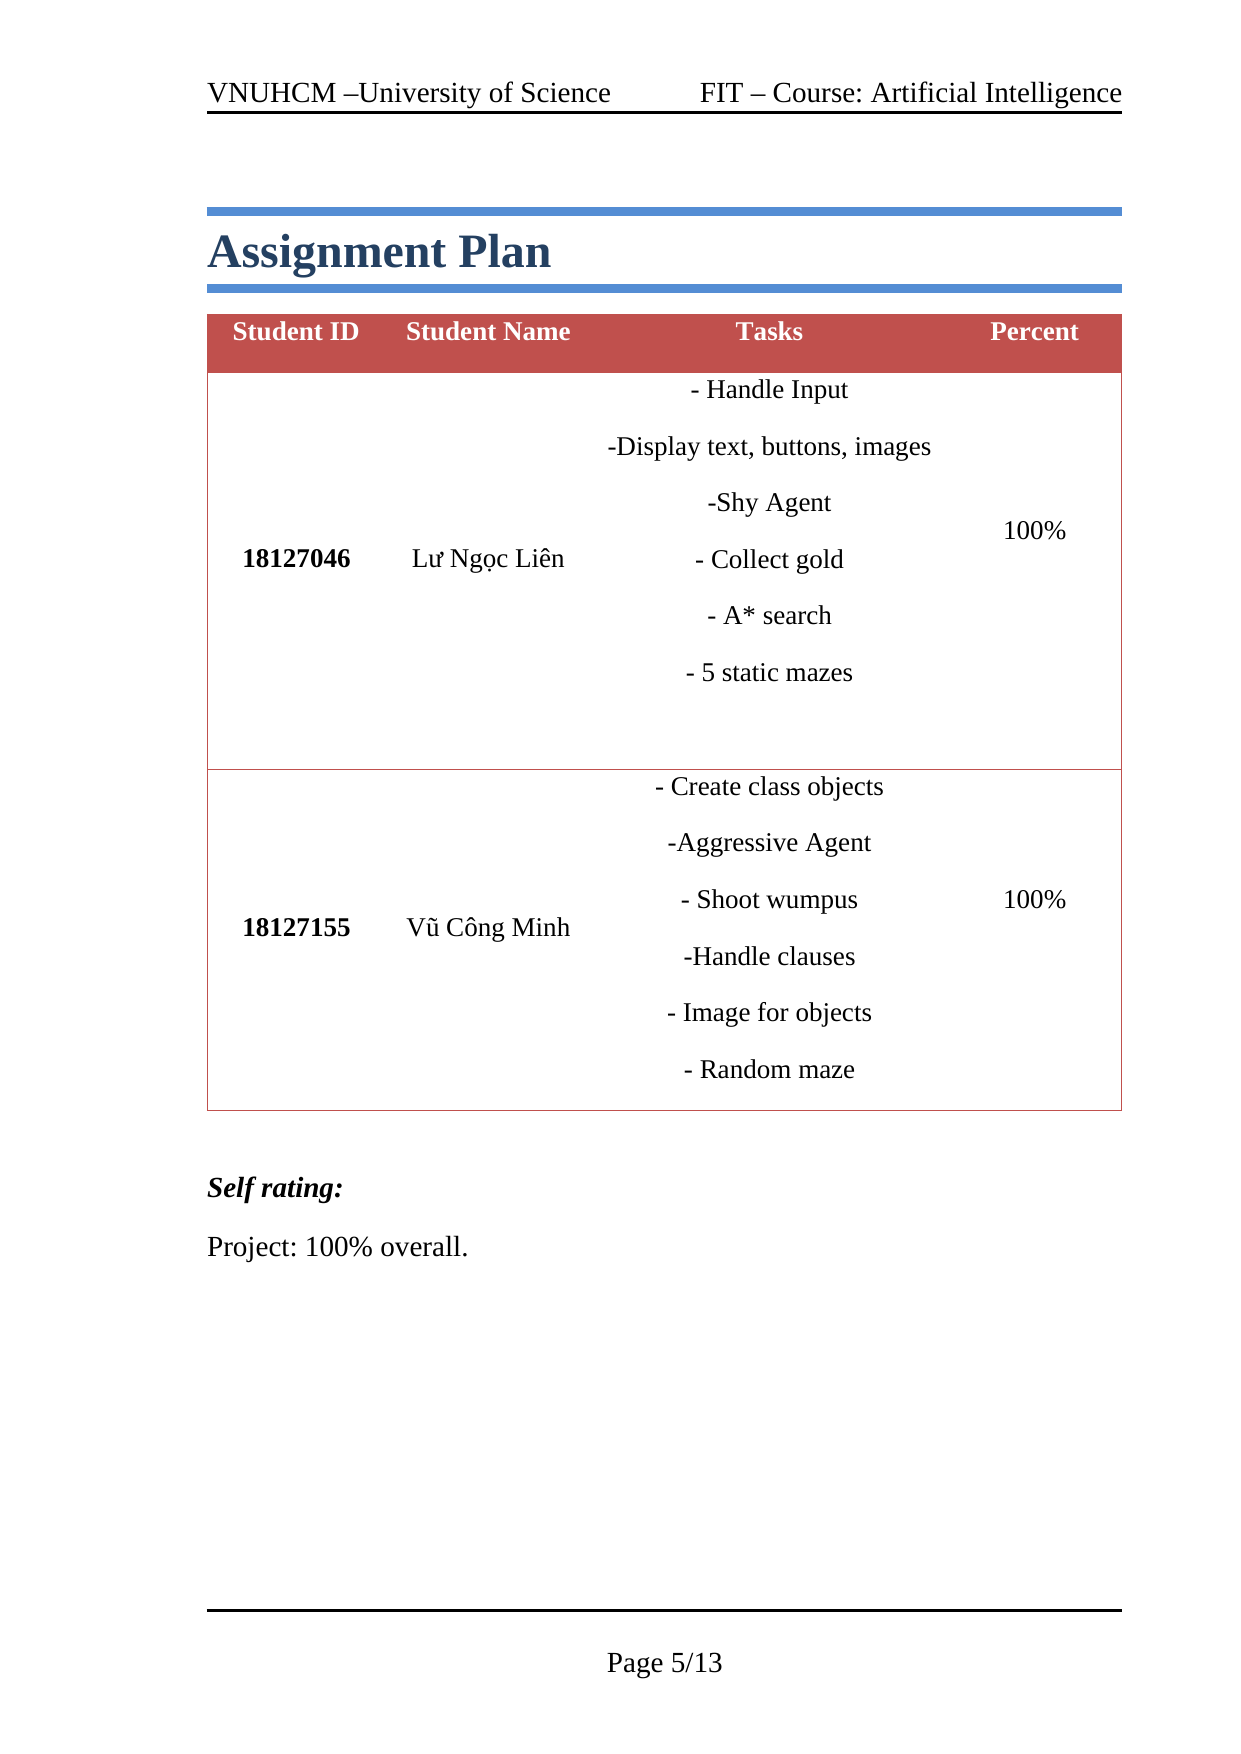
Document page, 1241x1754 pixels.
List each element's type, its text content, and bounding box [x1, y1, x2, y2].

subtitle Assignment Plan [207, 216, 1122, 284]
table_cell Lư Ngọc Liên [385, 373, 591, 769]
table_cell 18127046 [208, 373, 385, 769]
text Project: 100% overall. [207, 1229, 1122, 1263]
table_header Student ID [208, 315, 385, 372]
table_cell 100% [947, 373, 1121, 769]
table_header Tasks [591, 315, 947, 372]
table_header Percent [947, 315, 1121, 372]
table_cell 18127155 [208, 770, 385, 1110]
table_cell - Handle Input -Display text, buttons, images -Shy Agent - Collect gold - A* search - 5 static mazes [591, 373, 947, 769]
table_header Student Name [385, 315, 591, 372]
text Self rating: [207, 1170, 1122, 1204]
table_cell - Create class objects -Aggressive Agent - Shoot wumpus -Handle clauses - Image for objects - Random maze [591, 770, 947, 1110]
table_cell 100% [947, 770, 1121, 1110]
table_cell Vũ Công Minh [385, 770, 591, 1110]
